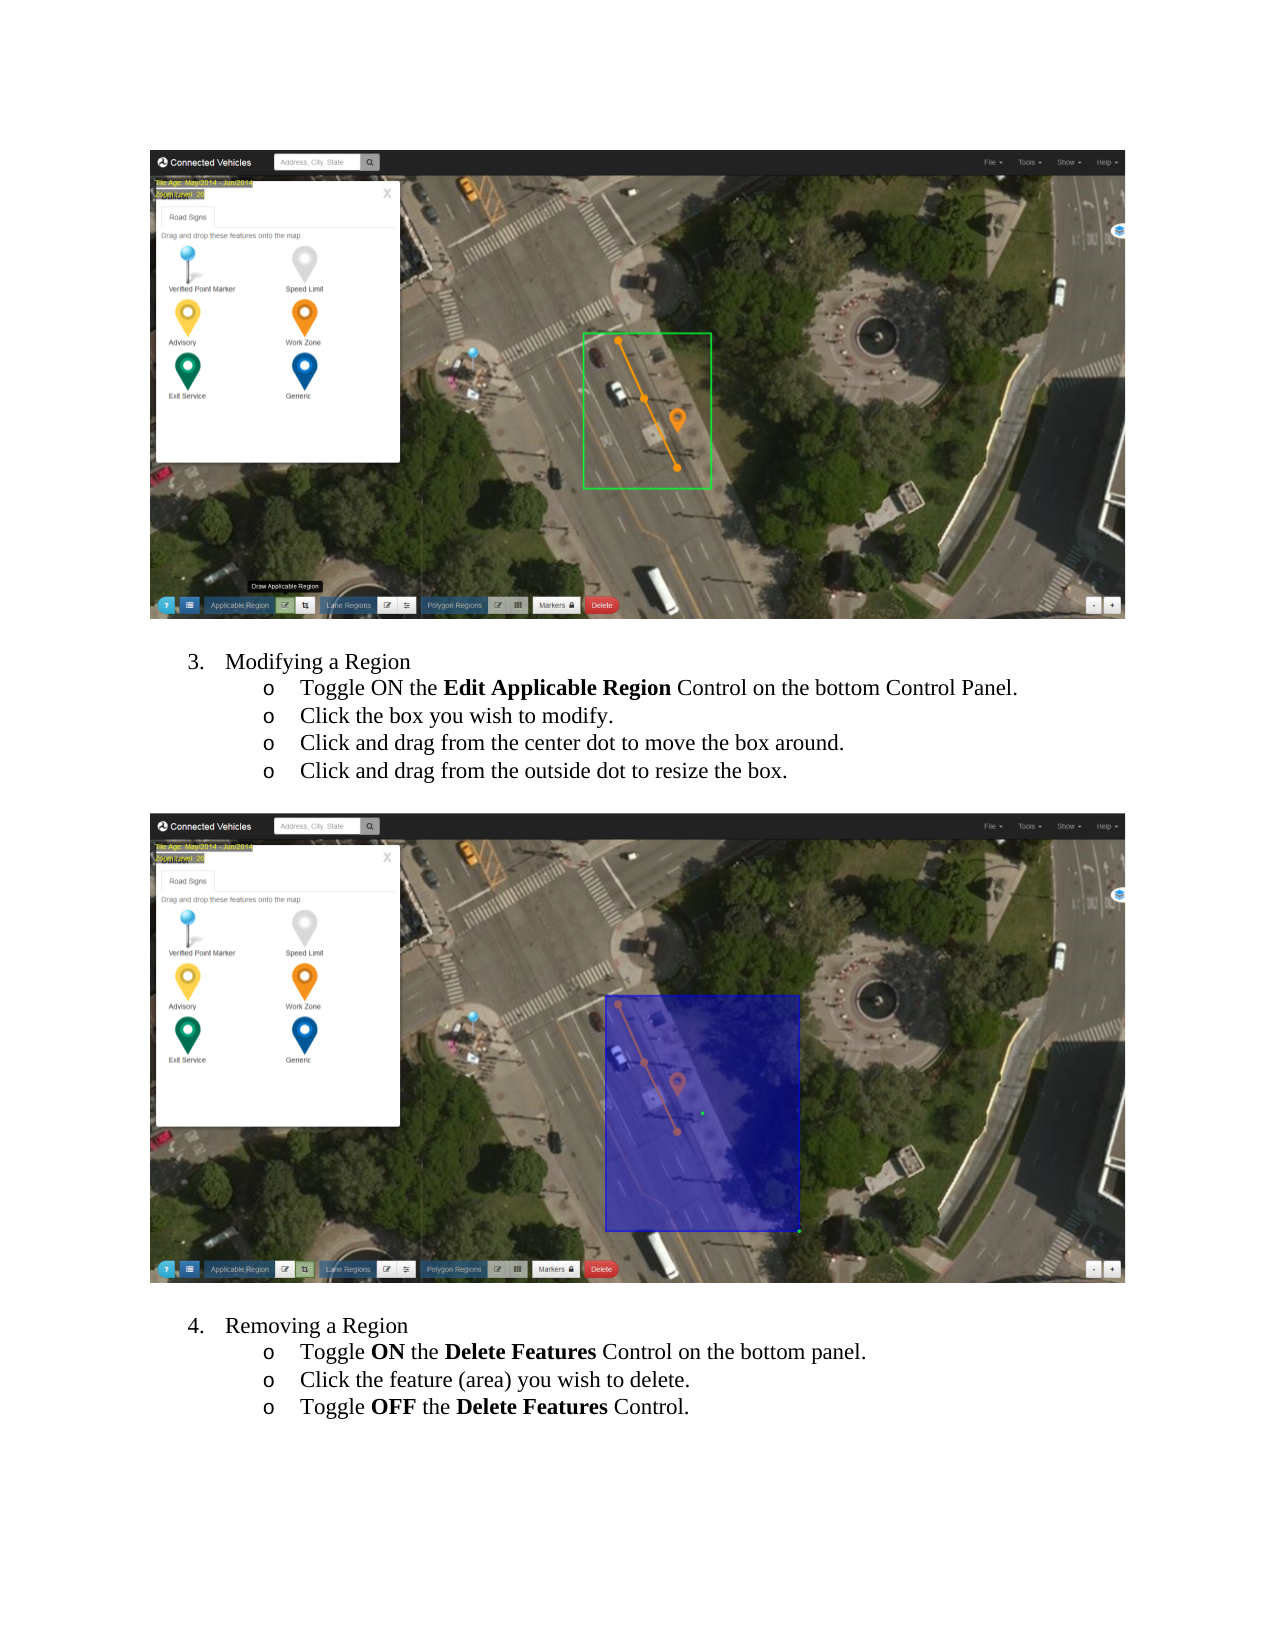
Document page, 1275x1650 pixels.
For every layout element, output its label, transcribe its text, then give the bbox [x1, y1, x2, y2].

list Toggle ON the Edit Applicable Region Control on the bottom Control Panel. [262, 674, 1125, 702]
list Click the box you wish to modify. [262, 702, 1125, 729]
list Modifying a Region [187, 648, 1125, 674]
list Click the feature (area) you wish to delete. [262, 1366, 1125, 1393]
list Removing a Region [187, 1312, 1125, 1338]
list Click and drag from the center dot to move the box around. [262, 729, 1125, 757]
picture [150, 813, 1125, 1283]
list Click and drag from the outside dot to resize the box. [262, 757, 1125, 785]
picture [150, 150, 1125, 619]
list Toggle ON the Delete Features Control on the bottom panel. [262, 1338, 1125, 1366]
list Toggle OFF the Delete Features Control. [262, 1393, 1125, 1421]
